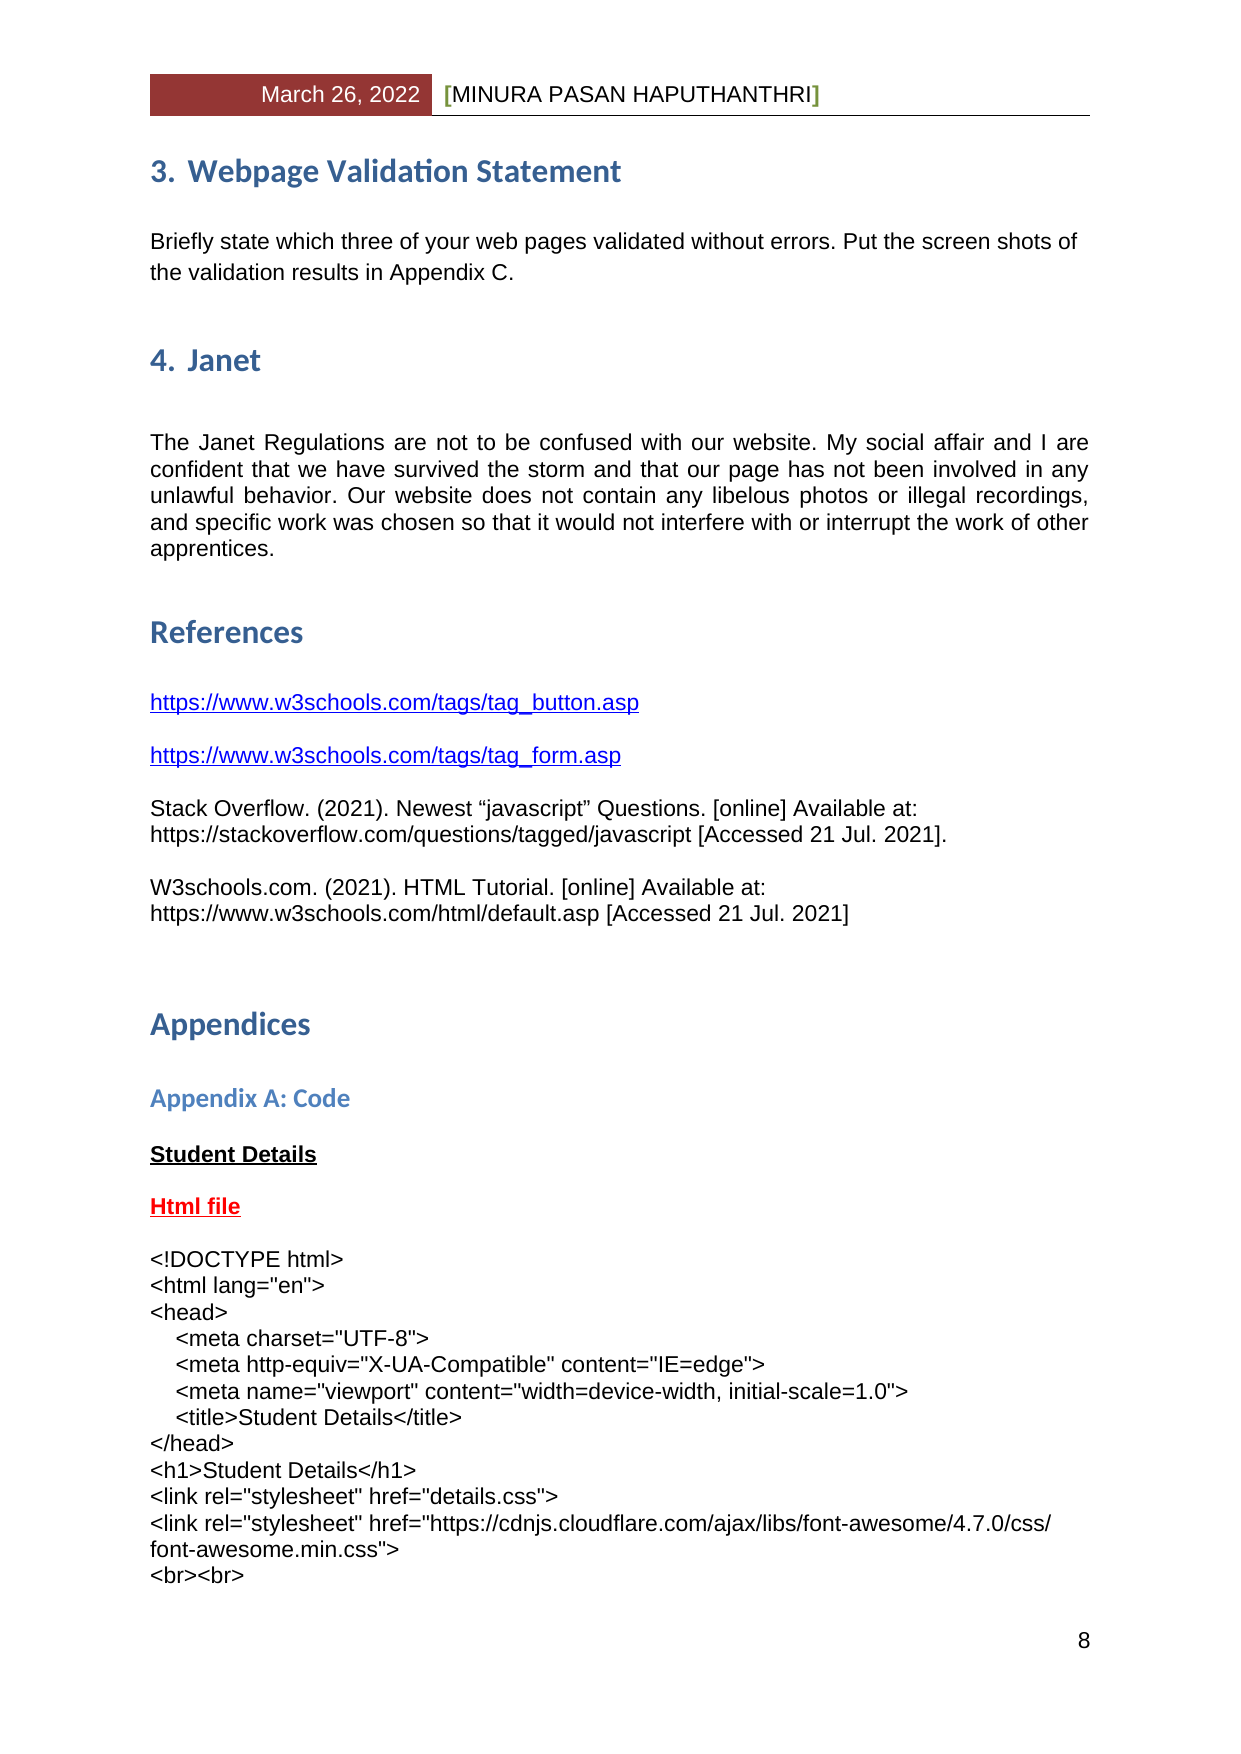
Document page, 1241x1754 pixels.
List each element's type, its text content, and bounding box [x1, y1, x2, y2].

text Briefly state which three of your web pages validated without errors. Put the screen shots of the validation results in Appendix C. [150, 228, 1090, 285]
text Stack Overflow. (2021). Newest “javascript” Questions. [online] Available at: https://stackoverflow.com/questions/tagged/javascript [Accessed 21 Jul. 2021]. [150, 795, 1090, 847]
subtitle Janet [150, 339, 1090, 379]
text <title>Student Details</title> [150, 1404, 1090, 1430]
text <!DOCTYPE html> [150, 1246, 1090, 1272]
text W3schools.com. (2021). HTML Tutorial. [online] Available at: https://www.w3schools.com/html/default.asp [Accessed 21 Jul. 2021] [150, 874, 1090, 927]
text https://www.w3schools.com/tags/tag_form.asp [150, 742, 1090, 768]
text <h1>Student Details</h1> [150, 1457, 1090, 1483]
text Html file [150, 1193, 1090, 1219]
subtitle References [150, 611, 1090, 652]
text <meta http-equiv="X-UA-Compatible" content="IE=edge"> [150, 1351, 1090, 1378]
text Student Details [150, 1141, 1090, 1167]
subtitle Appendices [150, 1003, 1090, 1044]
subtitle Webpage Validation Statement [150, 150, 1090, 191]
text <br><br> [150, 1562, 1090, 1588]
subtitle Appendix A: Code [150, 1081, 1090, 1114]
text <link rel="stylesheet" href="details.css"> [150, 1483, 1090, 1509]
text <head> [150, 1299, 1090, 1325]
text <meta name="viewport" content="width=device-width, initial-scale=1.0"> [150, 1378, 1090, 1404]
text <link rel="stylesheet" href="https://cdnjs.cloudflare.com/ajax/libs/font-awesome/4.7.0/css/font-awesome.min.css"> [150, 1509, 1090, 1562]
subtitle The Janet Regulations are not to be confused with our website. My social affair and I are confident that we have survived the storm and that our page has not been involved in any unlawful behavior. Our website does not contain any libelous photos or illegal recordings, and specific work was chosen so that it would not interfere with or interrupt the work of other apprentices. [150, 429, 1090, 561]
text </head> [150, 1430, 1090, 1457]
text <html lang="en"> [150, 1272, 1090, 1299]
text https://www.w3schools.com/tags/tag_button.asp [150, 689, 1090, 716]
text <meta charset="UTF-8"> [150, 1325, 1090, 1351]
